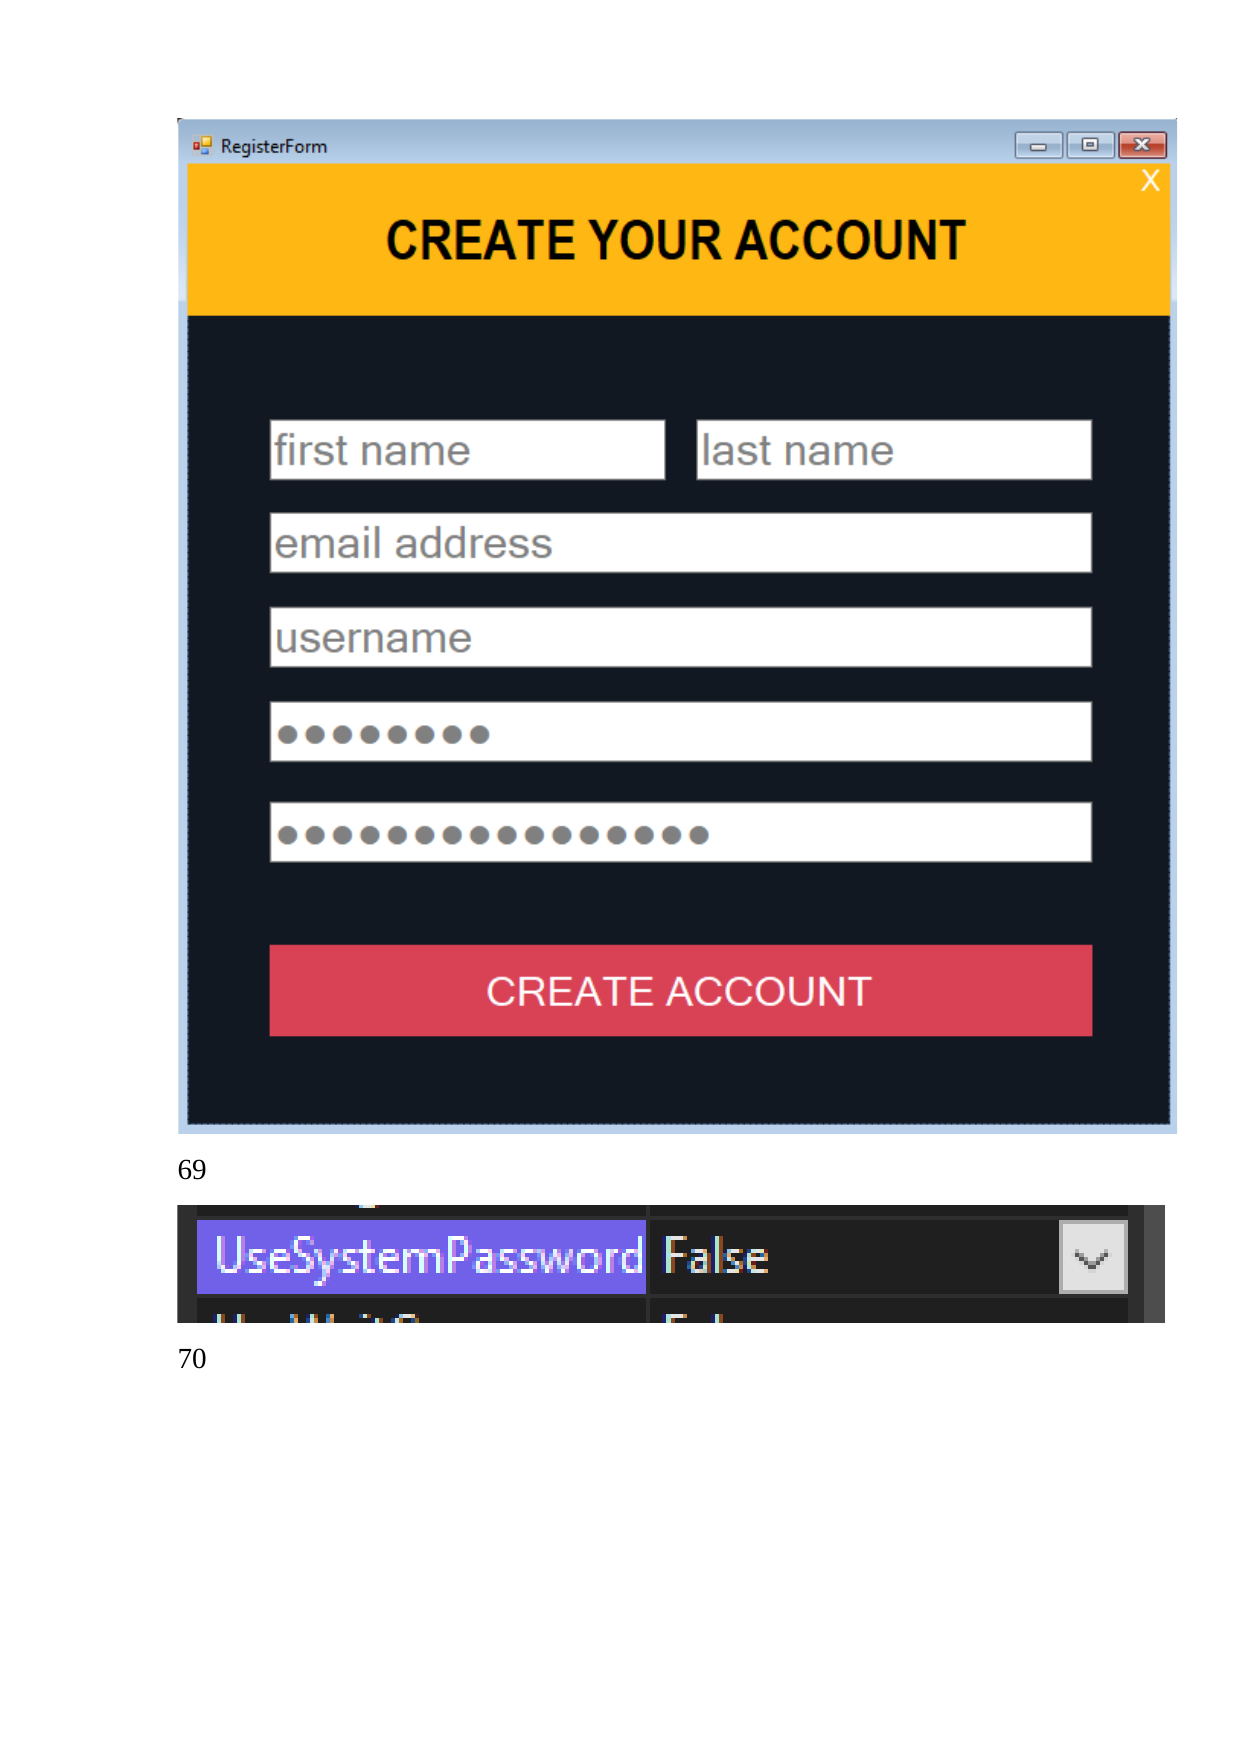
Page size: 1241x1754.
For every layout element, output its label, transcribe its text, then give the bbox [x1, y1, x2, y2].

text 69 [177, 1152, 1152, 1186]
picture [177, 1205, 1165, 1323]
text 70 [177, 1341, 1152, 1375]
picture [177, 118, 1178, 1134]
